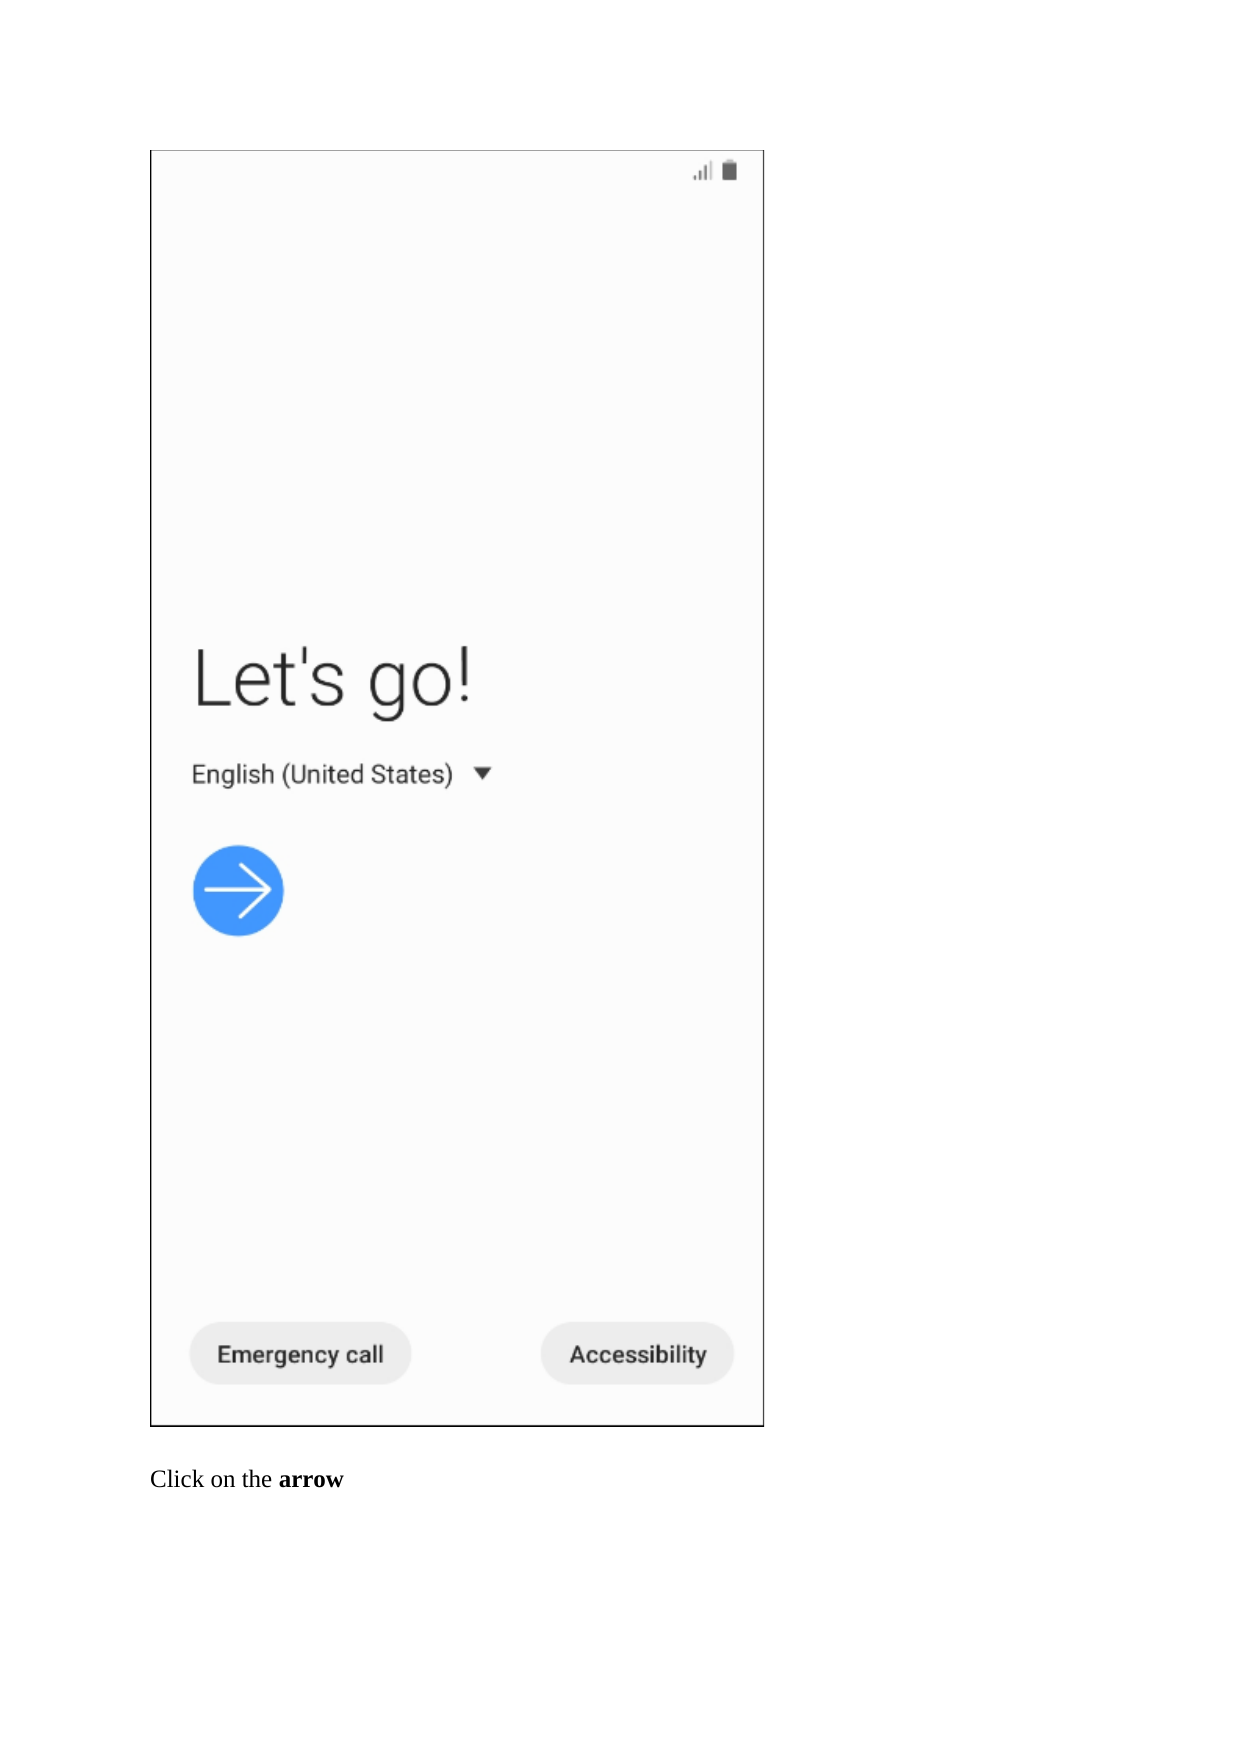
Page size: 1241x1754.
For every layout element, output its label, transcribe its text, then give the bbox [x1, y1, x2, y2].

picture [150, 150, 765, 1427]
text Click on the arrow [150, 1464, 1090, 1493]
